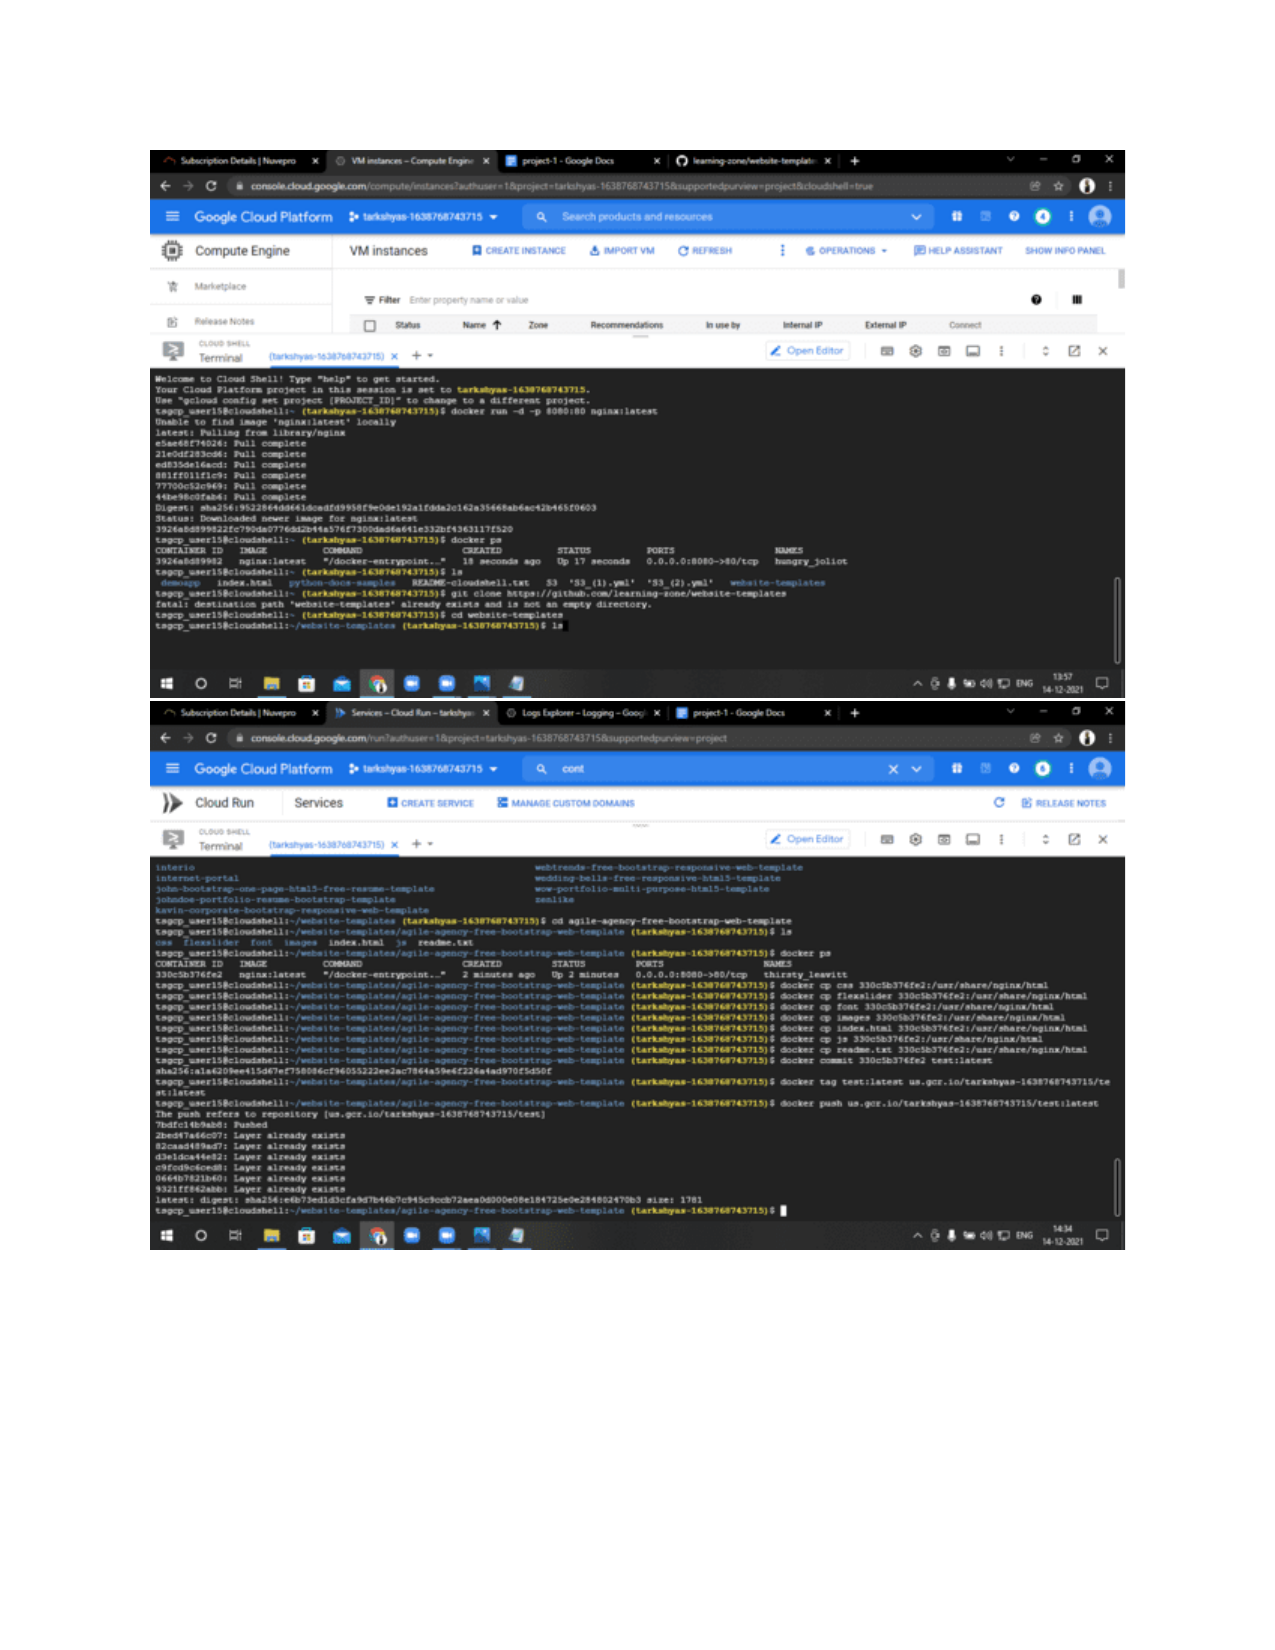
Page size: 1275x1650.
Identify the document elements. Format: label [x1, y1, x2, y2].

picture [150, 701, 1125, 1250]
picture [150, 150, 1125, 698]
